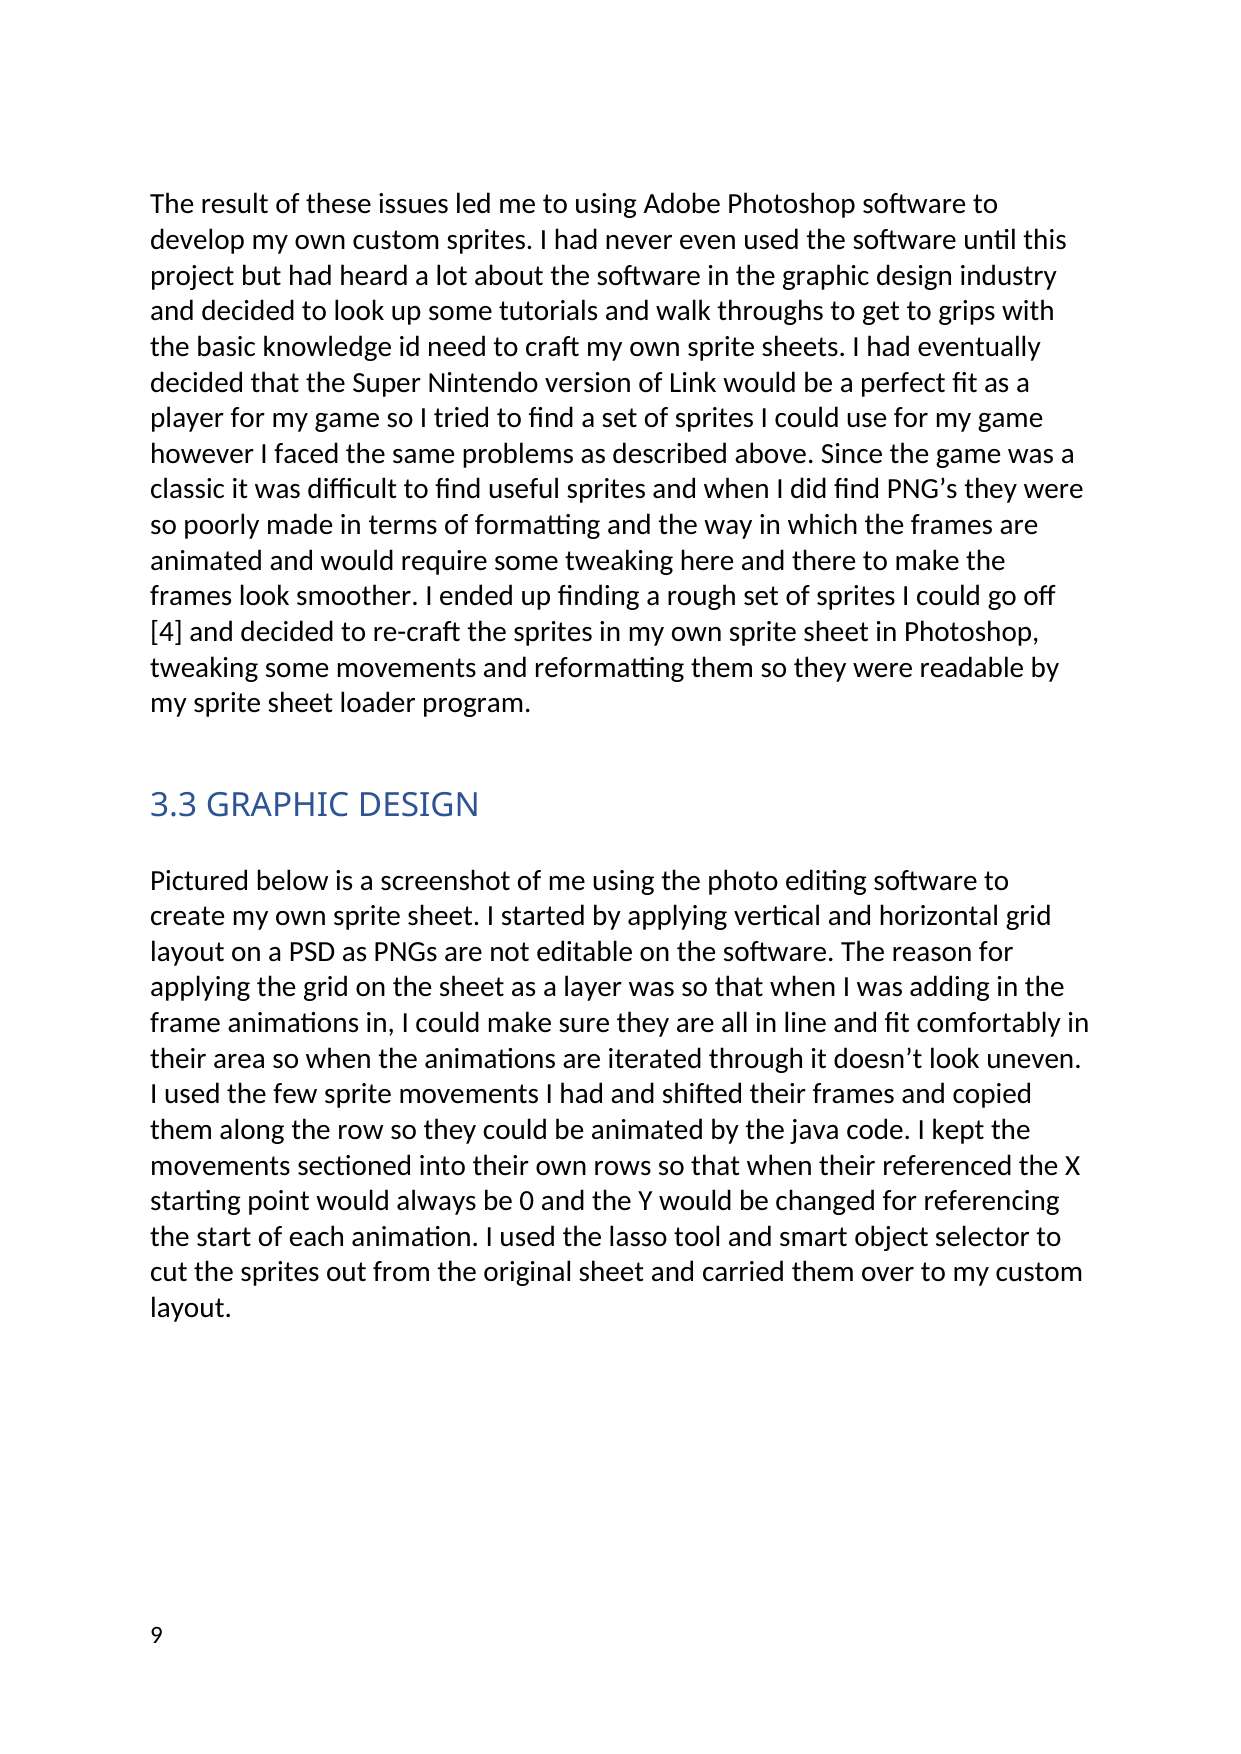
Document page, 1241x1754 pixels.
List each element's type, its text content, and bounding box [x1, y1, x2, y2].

text The result of these issues led me to using Adobe Photoshop software to develop my own custom sprites. I had never even used the software until this project but had heard a lot about the software in the graphic design industry and decided to look up some tutorials and walk throughs to get to grips with the basic knowledge id need to craft my own sprite sheets. I had eventually decided that the Super Nintendo version of Link would be a perfect fit as a player for my game so I tried to find a set of sprites I could use for my game however I faced the same problems as described above. Since the game was a classic it was difficult to find useful sprites and when I did find PNG’s they were so poorly made in terms of formatting and the way in which the frames are animated and would require some tweaking here and there to make the frames look smoother. I ended up finding a rough set of sprites I could go off [4] and decided to re-craft the sprites in my own sprite sheet in Photoshop, tweaking some movements and reformatting them so they were readable by my sprite sheet loader program. [150, 186, 1090, 720]
text Pictured below is a screenshot of me using the photo editing software to create my own sprite sheet. I started by applying vertical and horizontal grid layout on a PSD as PNGs are not editable on the software. The reason for applying the grid on the sheet as a layer was so that when I was adding in the frame animations in, I could make sure they are all in line and fit comfortably in their area so when the animations are iterated through it doesn’t look uneven. I used the few sprite movements I had and shifted their frames and copied them along the row so they could be animated by the java code. I kept the movements sectioned into their own rows so that when their referenced the X starting point would always be 0 and the Y would be changed for referencing the start of each animation. I used the lasso tool and smart object selector to cut the sprites out from the original sheet and carried them over to my custom layout. [150, 862, 1090, 1325]
subtitle 3.3 GRAPHIC DESIGN [150, 781, 1090, 826]
